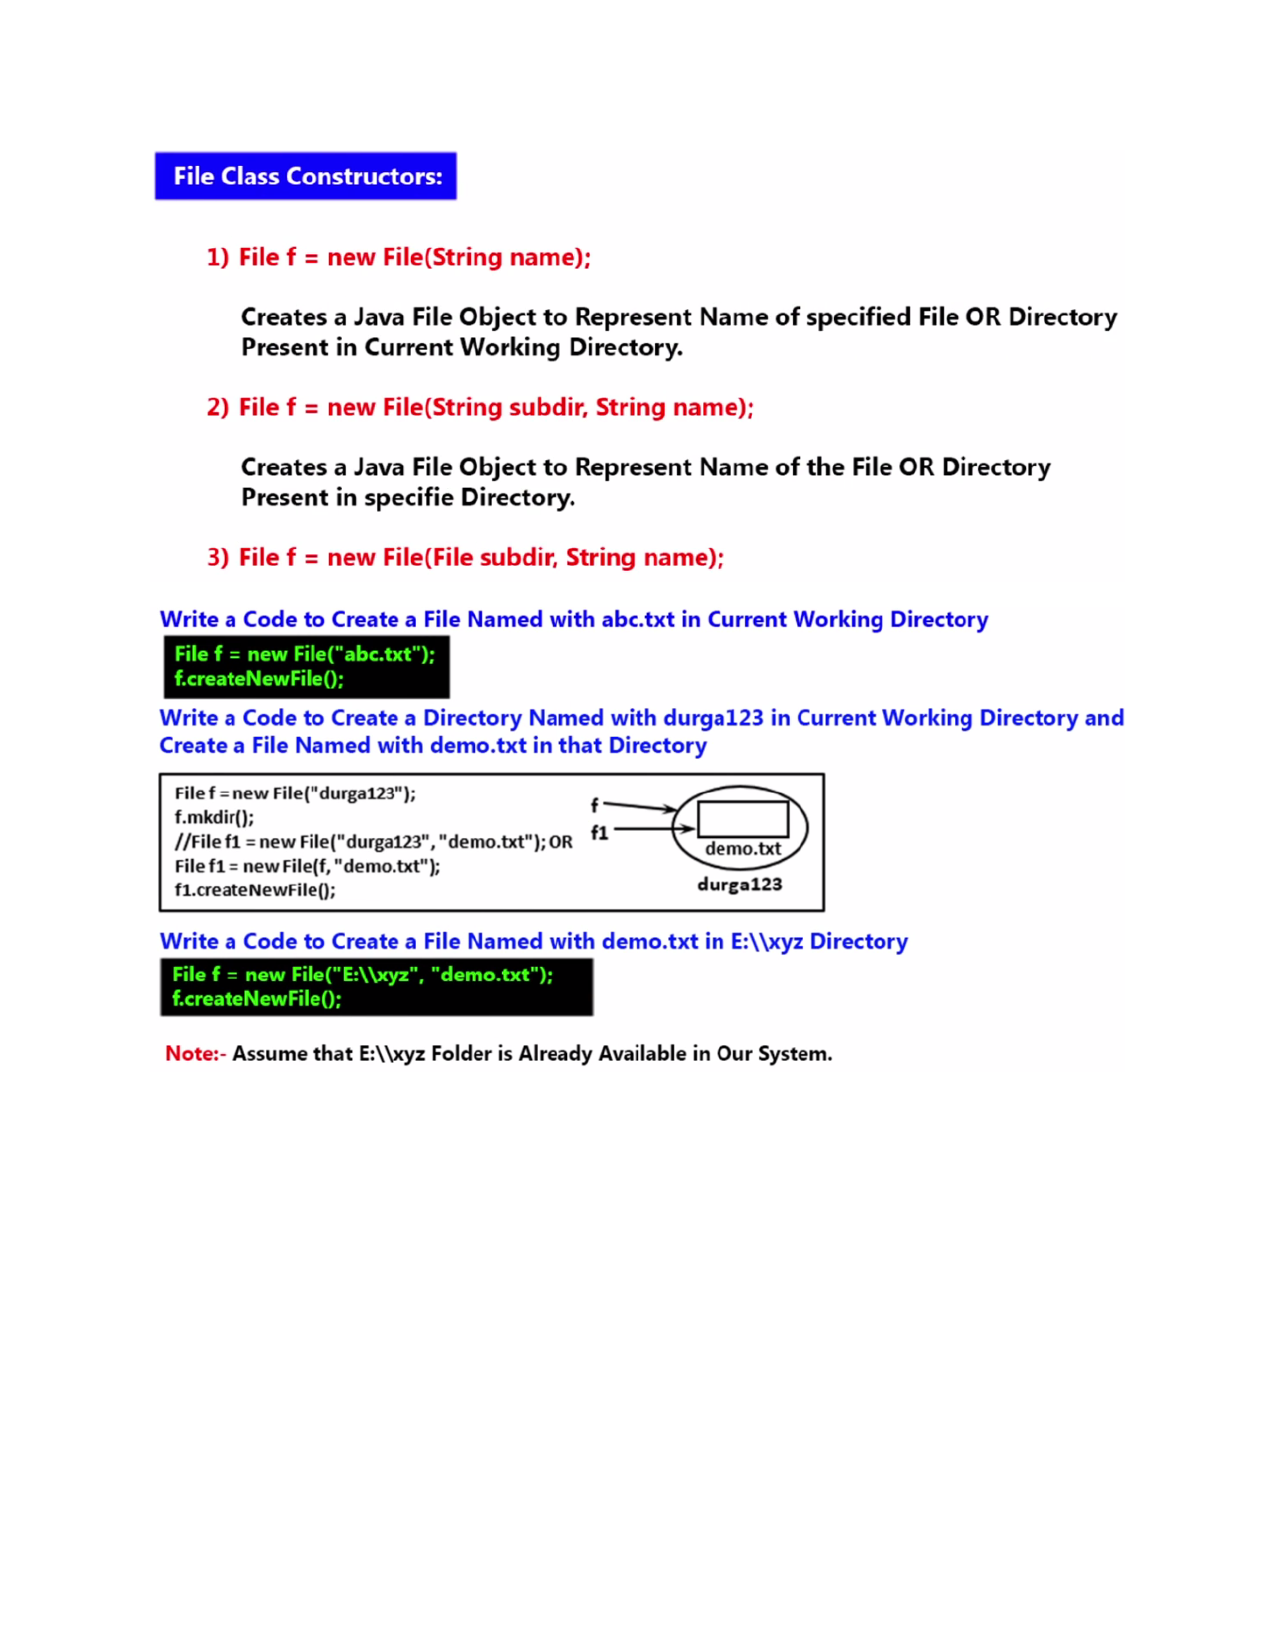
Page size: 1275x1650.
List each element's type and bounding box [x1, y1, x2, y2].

picture [150, 150, 1125, 582]
picture [150, 607, 1125, 1072]
